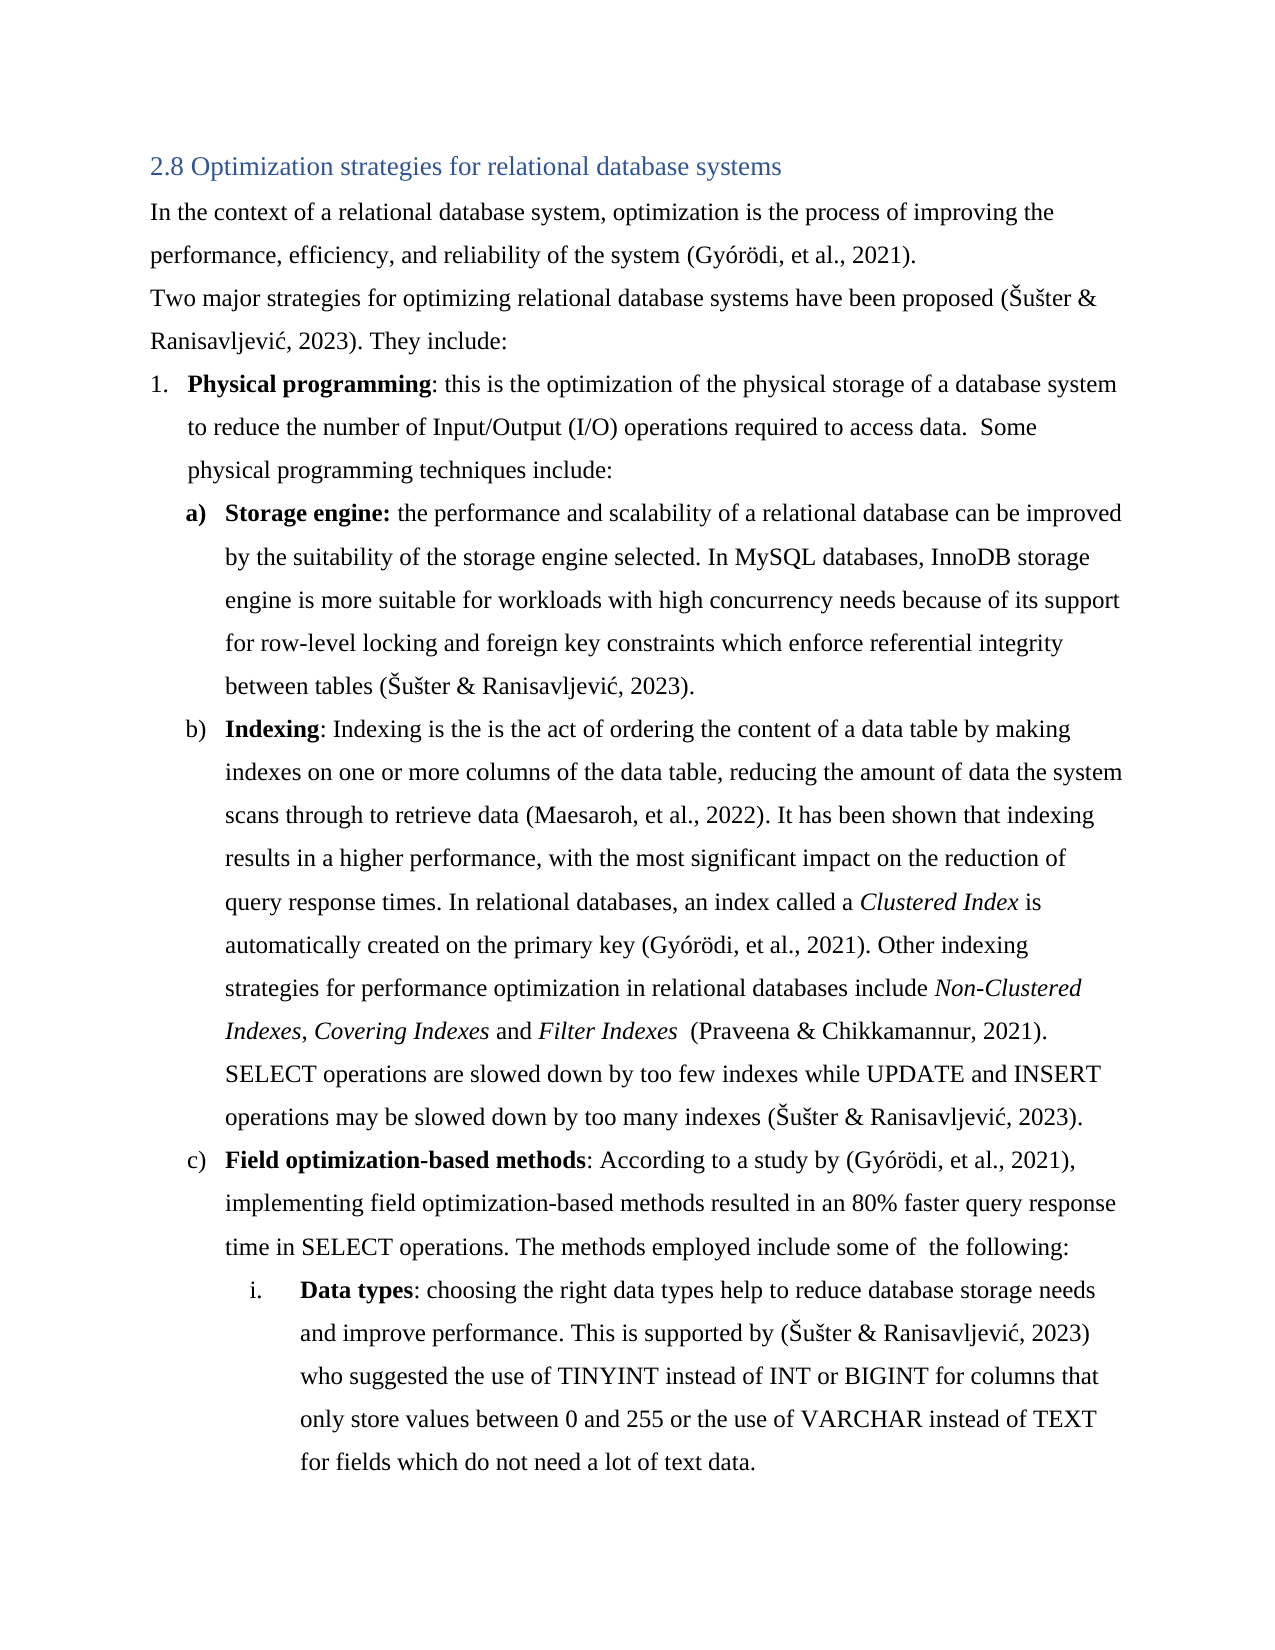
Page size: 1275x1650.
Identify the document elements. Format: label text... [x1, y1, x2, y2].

subtitle 2.8 Optimization strategies for relational database systems [150, 150, 1125, 181]
list Two major strategies for optimizing relational database systems have been proposed . They include: [150, 283, 1125, 355]
list Physical programming: this is the optimization of the physical storage of a database system to reduce the number of Input/Output (I/O) operations required to access data. Some physical programming techniques include: [150, 369, 1125, 484]
list Indexing: Indexing is the is the act of ordering the content of a data table by making indexes on one or more columns of the data table, reducing the amount of data the system scans through to retrieve data . It has been shown that indexing results in a higher performance, with the most significant impact on the reduction of query response times. In relational databases, an index called a Clustered Index is automatically created on the primary key . Other indexing strategies for performance optimization in relational databases include Non-Clustered Indexes, Covering Indexes and Filter Indexes . SELECT operations are slowed down by too few indexes while UPDATE and INSERT operations may be slowed down by too many indexes . [206, 714, 1125, 1131]
list Storage engine: the performance and scalability of a relational database can be improved by the suitability of the storage engine selected. In MySQL databases, InnoDB storage engine is more suitable for workloads with high concurrency needs because of its support for row-level locking and foreign key constraints which enforce referential integrity between tables . [206, 498, 1125, 700]
list Data types: choosing the right data types help to reduce database storage needs and improve performance. This is supported by who suggested the use of TINYINT instead of INT or BIGINT for columns that only store values between 0 and 255 or the use of VARCHAR instead of TEXT for fields which do not need a lot of text data. [262, 1275, 1125, 1476]
list Field optimization-based methods: According to a study by , implementing field optimization-based methods resulted in an 80% faster query response time in SELECT operations. The methods employed include some of the following: [206, 1145, 1125, 1260]
list In the context of a relational database system, optimization is the process of improving the performance, efficiency, and reliability of the system . [150, 197, 1125, 268]
